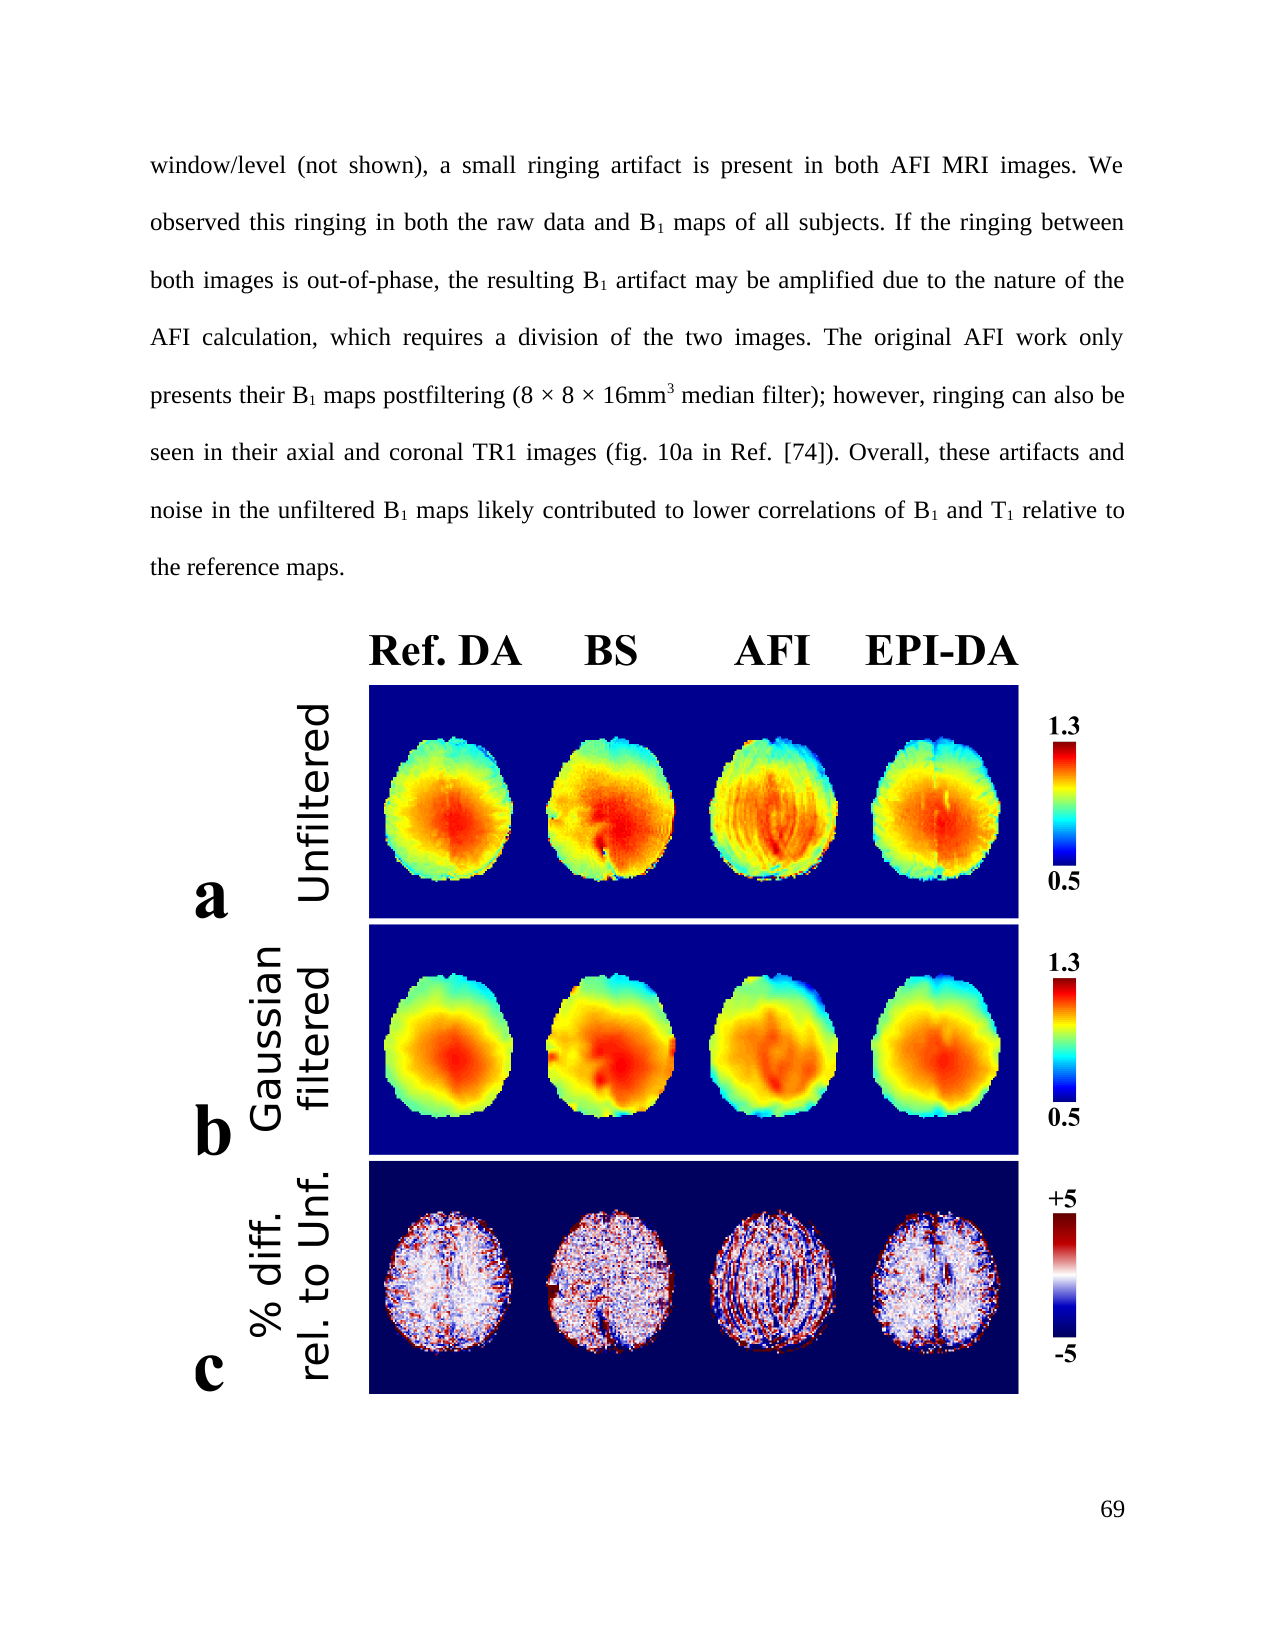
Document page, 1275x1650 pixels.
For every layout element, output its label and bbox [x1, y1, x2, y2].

text [150, 150, 1125, 581]
picture [195, 635, 1080, 1394]
